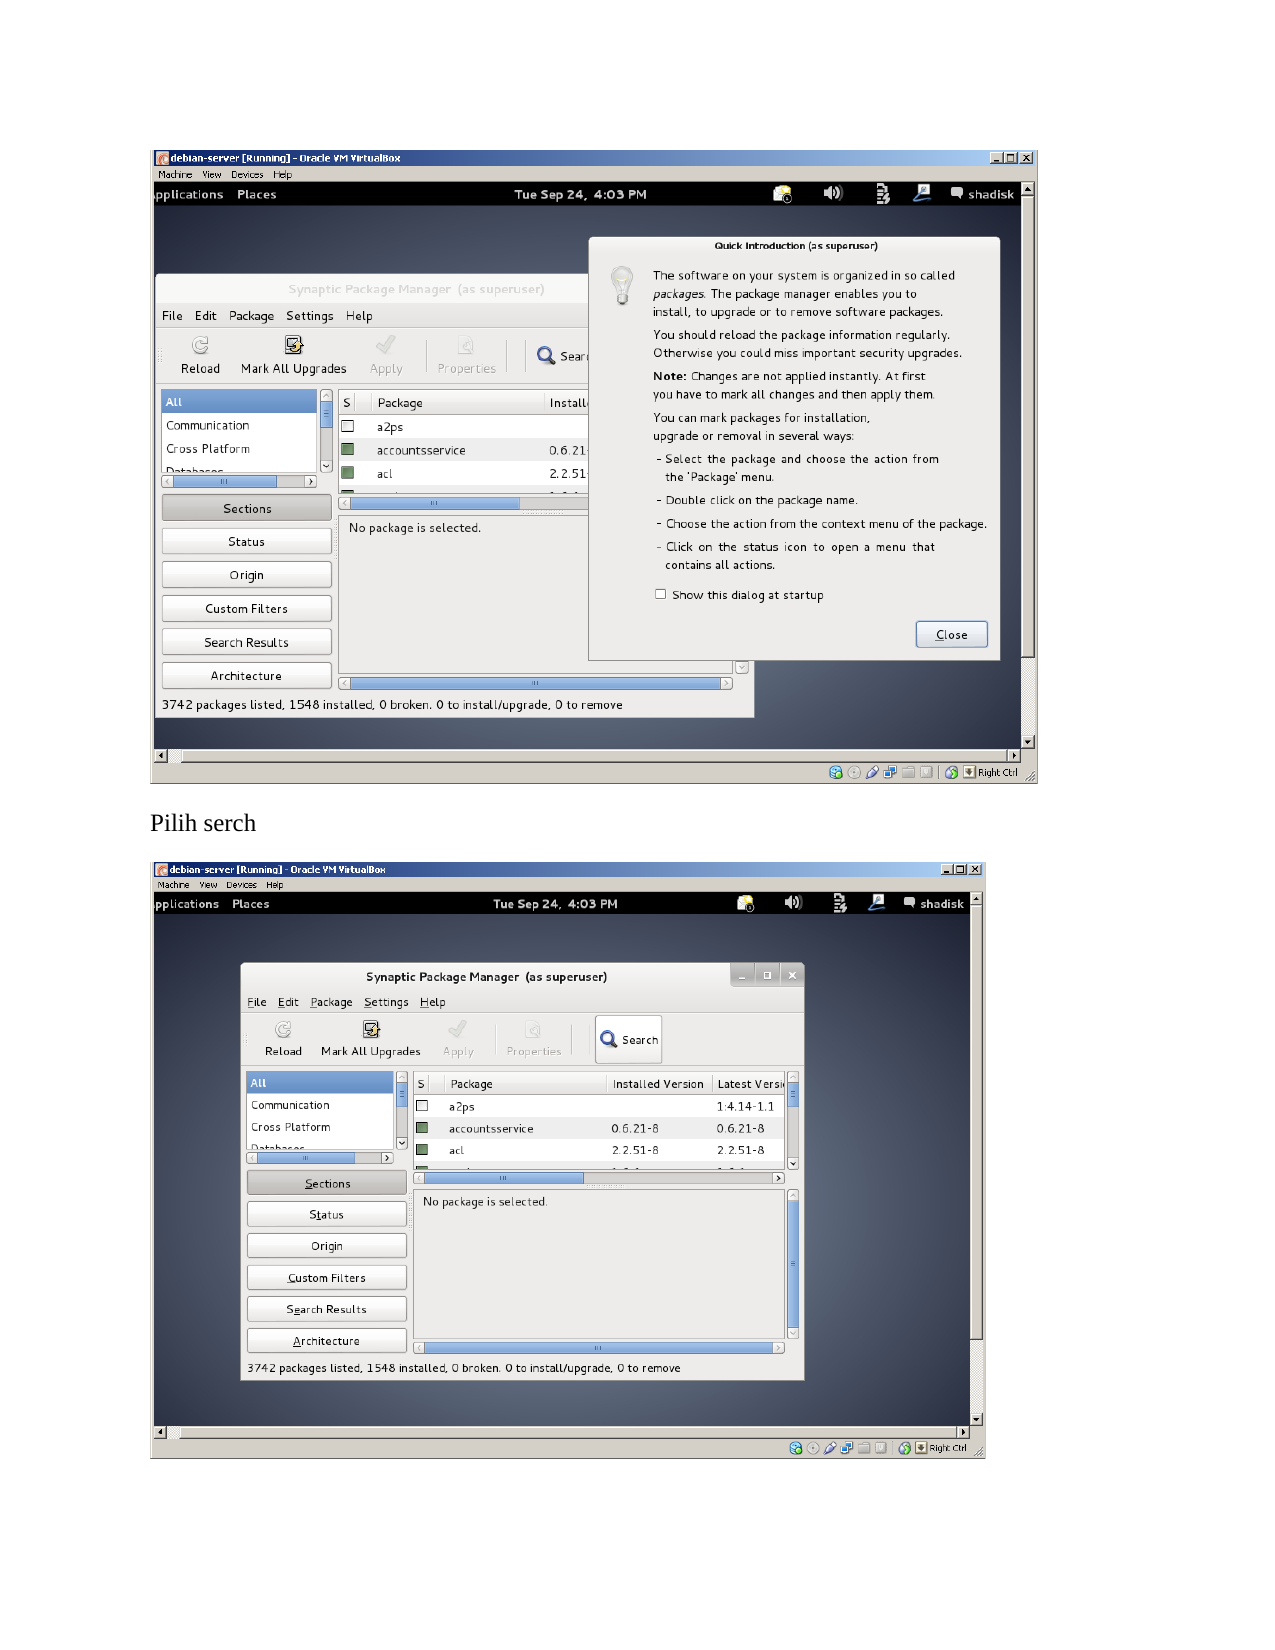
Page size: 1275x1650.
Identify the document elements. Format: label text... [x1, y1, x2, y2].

picture [150, 862, 986, 1459]
picture [150, 150, 1038, 784]
text Pilih serch [150, 808, 1125, 837]
